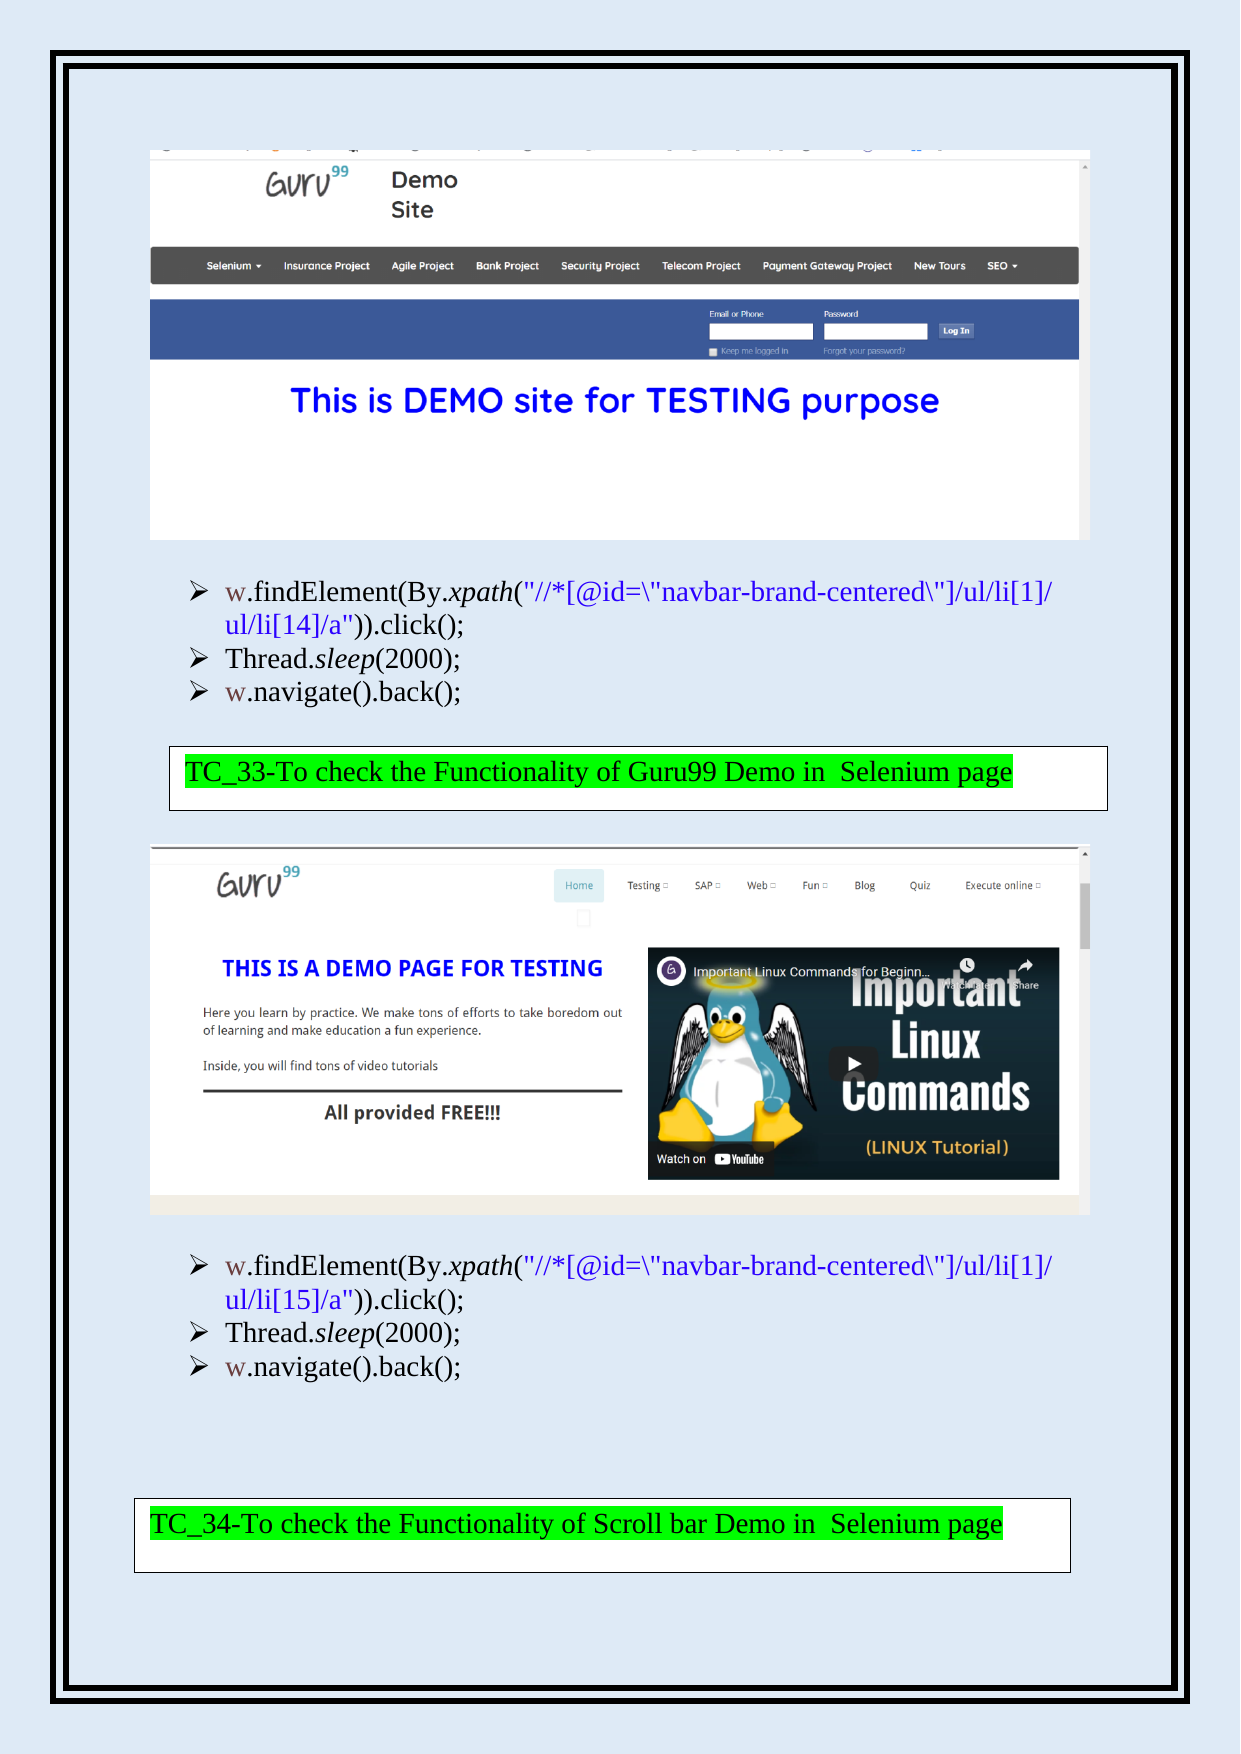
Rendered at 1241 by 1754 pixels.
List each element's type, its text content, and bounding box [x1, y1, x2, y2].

list Thread.sleep(2000); [187, 641, 1090, 674]
list w.navigate().back(); [187, 674, 1090, 708]
picture [150, 150, 1091, 540]
picture [150, 844, 1091, 1215]
list w.findElement(By.xpath("//*[@id=\"navbar-brand-centered\"]/ul/li[1]/ul/li[15]/a")).click(); [187, 1248, 1090, 1315]
list w.findElement(By.xpath("//*[@id=\"navbar-brand-centered\"]/ul/li[1]/ul/li[14]/a")).click(); [187, 574, 1090, 641]
list w.navigate().back(); [187, 1349, 1090, 1383]
list Thread.sleep(2000); [187, 1315, 1090, 1349]
